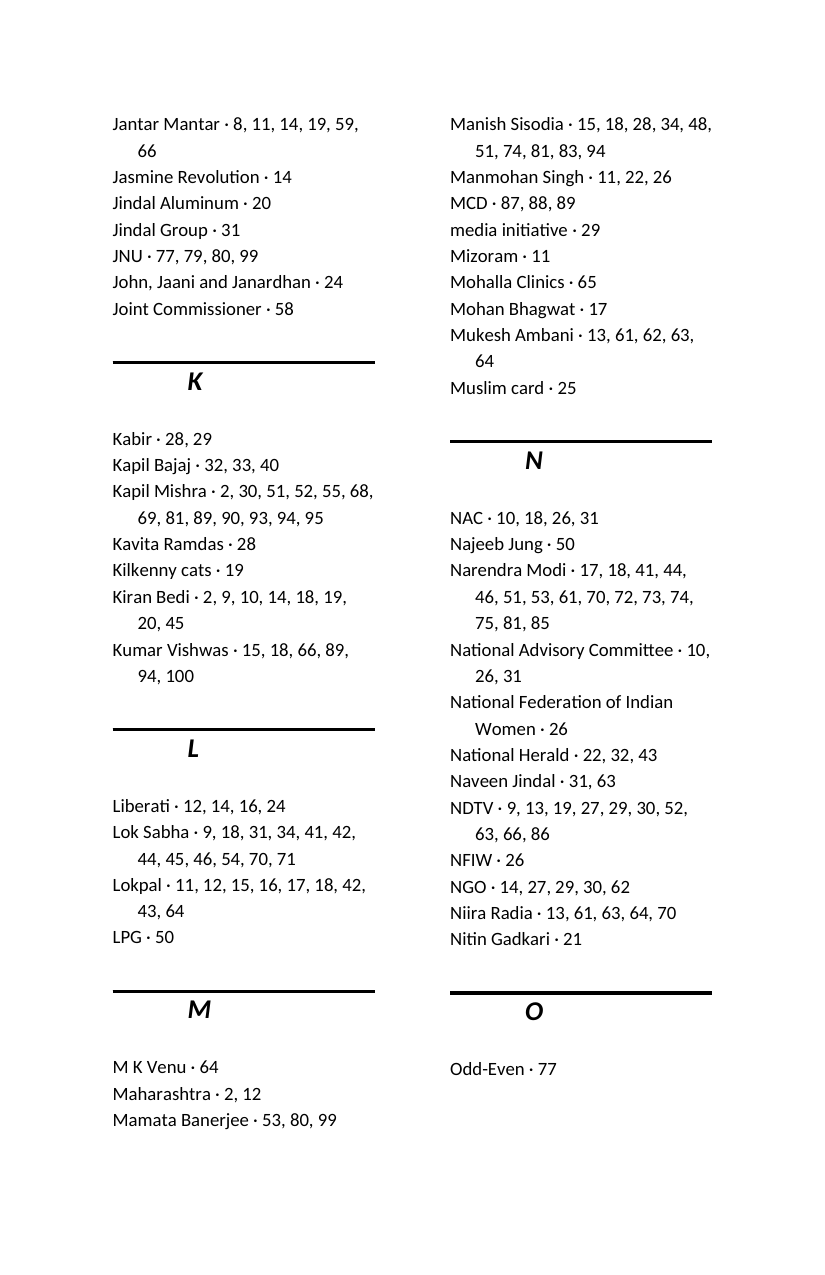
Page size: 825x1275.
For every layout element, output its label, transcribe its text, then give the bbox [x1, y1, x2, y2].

text Jindal Aluminum · 20 [112, 192, 375, 214]
text Manish Sisodia · 15, 18, 28, 34, 48, 51, 74, 81, 83, 94 [450, 112, 712, 162]
text NFIW · 26 [450, 848, 712, 871]
text National Advisory Committee · 10, 26, 31 [450, 638, 712, 687]
text Narendra Modi · 17, 18, 41, 44, 46, 51, 53, 61, 70, 72, 73, 74, 75, 81, 85 [450, 559, 712, 634]
text Naveen Jindal · 31, 63 [450, 769, 712, 792]
text John, Jaani and Janardhan · 24 [112, 271, 375, 293]
text Maharashtra · 2, 12 [112, 1082, 375, 1105]
text Lok Sabha · 9, 18, 31, 34, 41, 42, 44, 45, 46, 54, 70, 71 [112, 820, 375, 869]
text Mamata Banerjee · 53, 80, 99 [112, 1108, 375, 1131]
text Kilkenny cats · 19 [112, 559, 375, 582]
text M K Venu · 64 [112, 1056, 375, 1078]
text NDTV · 9, 13, 19, 27, 29, 30, 52, 63, 66, 86 [450, 796, 712, 845]
text MCD · 87, 88, 89 [450, 192, 712, 214]
subtitle K [112, 362, 375, 397]
text Kapil Bajaj · 32, 33, 40 [112, 453, 375, 476]
text media initiative · 29 [450, 218, 712, 241]
text Manmohan Singh · 11, 22, 26 [450, 165, 712, 188]
text Mizoram · 11 [450, 244, 712, 267]
subtitle N [450, 443, 712, 476]
text LPG · 50 [112, 926, 375, 949]
text Nitin Gadkari · 21 [450, 928, 712, 951]
text Niira Radia · 13, 61, 63, 64, 70 [450, 901, 712, 924]
text Liberati · 12, 14, 16, 24 [112, 794, 375, 817]
text NGO · 14, 27, 29, 30, 62 [450, 875, 712, 898]
text National Federation of Indian Women · 26 [450, 690, 712, 740]
subtitle M [112, 991, 375, 1026]
text Jasmine Revolution · 14 [112, 165, 375, 188]
text Muslim card · 25 [450, 376, 712, 399]
text Odd-Even · 77 [450, 1057, 712, 1080]
text Kabir · 28, 29 [112, 427, 375, 450]
subtitle L [112, 729, 375, 764]
text National Herald · 22, 32, 43 [450, 743, 712, 766]
text Jantar Mantar · 8, 11, 14, 19, 59, 66 [112, 112, 375, 162]
text Lokpal · 11, 12, 15, 16, 17, 18, 42, 43, 64 [112, 873, 375, 922]
text JNU · 77, 79, 80, 99 [112, 244, 375, 267]
text Joint Commissioner · 58 [112, 297, 375, 320]
text Kavita Ramdas · 28 [112, 532, 375, 555]
text NAC · 10, 18, 26, 31 [450, 506, 712, 529]
text Kapil Mishra · 2, 30, 51, 52, 55, 68, 69, 81, 89, 90, 93, 94, 95 [112, 479, 375, 529]
text Mohalla Clinics · 65 [450, 271, 712, 293]
text Jindal Group · 31 [112, 218, 375, 241]
text Kiran Bedi · 2, 9, 10, 14, 18, 19, 20, 45 [112, 585, 375, 634]
text Mohan Bhagwat · 17 [450, 297, 712, 320]
text Kumar Vishwas · 15, 18, 66, 89, 94, 100 [112, 638, 375, 687]
text Mukesh Ambani · 13, 61, 62, 63, 64 [450, 323, 712, 373]
subtitle O [450, 995, 712, 1028]
text Najeeb Jung · 50 [450, 532, 712, 555]
